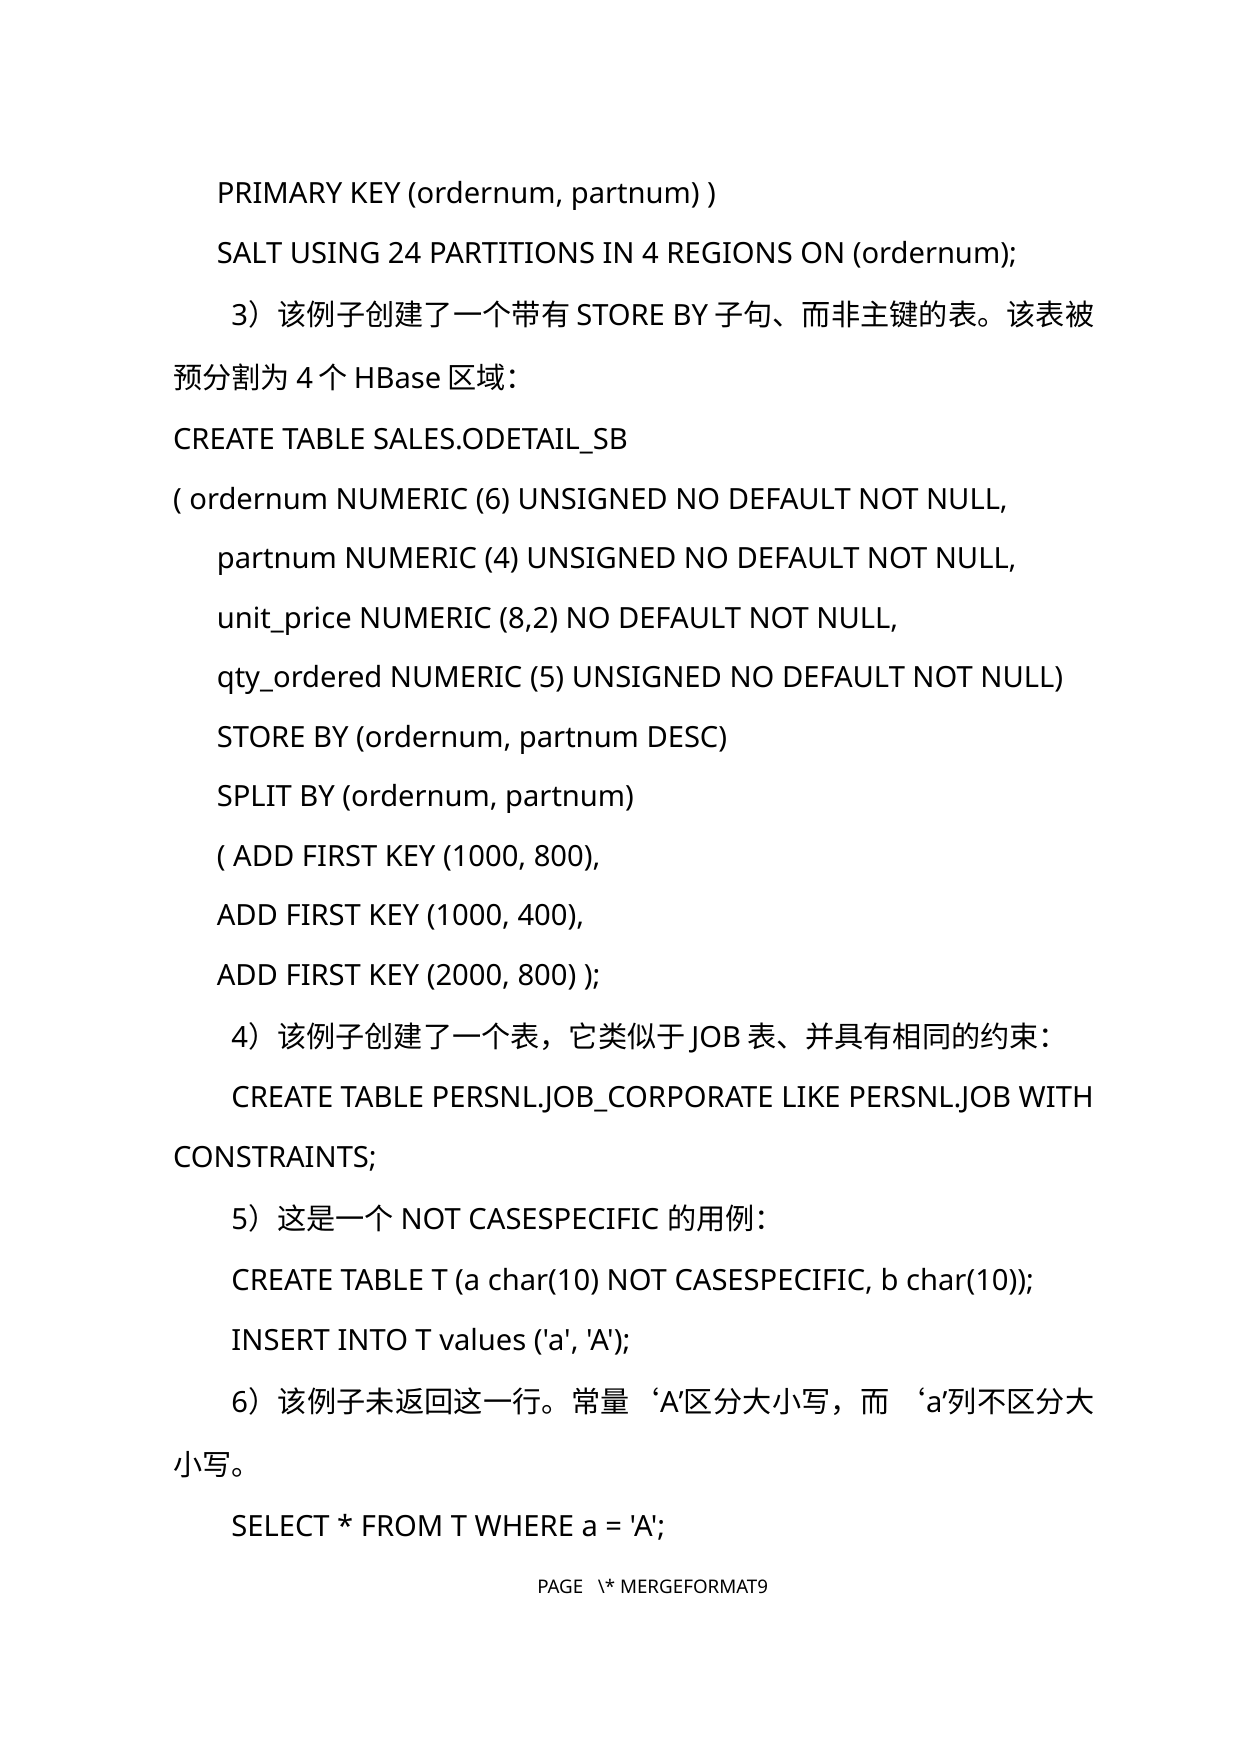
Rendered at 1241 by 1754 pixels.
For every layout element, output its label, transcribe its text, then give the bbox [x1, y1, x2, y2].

text CREATE TABLE PERSNL.JOB_CORPORATE LIKE PERSNL.JOB WITH CONSTRAINTS; [173, 1077, 1094, 1176]
text 4）该例子创建了一个表，它类似于JOB表、并具有相同的约束： [173, 1013, 1094, 1056]
text 3）该例子创建了一个带有STORE BY子句、而非主键的表。该表被预分割为 4个HBase区域： [173, 291, 1094, 397]
text STORE BY (ordernum, partnum DESC) [173, 716, 1094, 756]
text SPLIT BY (ordernum, partnum) [173, 775, 1094, 815]
text SELECT * FROM T WHERE a = 'A'; [173, 1505, 1094, 1545]
text 6）该例子未返回这一行。常量‘A’区分大小写，而 ‘a’列不区分大小写。 [173, 1378, 1094, 1484]
text partnum NUMERIC (4) UNSIGNED NO DEFAULT NOT NULL, [173, 537, 1094, 577]
text PRIMARY KEY (ordernum, partnum) ) [173, 172, 1094, 212]
text ADD FIRST KEY (1000, 400), [173, 894, 1094, 934]
text ( ordernum NUMERIC (6) UNSIGNED NO DEFAULT NOT NULL, [173, 478, 1094, 518]
text SALT USING 24 PARTITIONS IN 4 REGIONS ON (ordernum); [173, 232, 1094, 272]
text CREATE TABLE SALES.ODETAIL_SB [173, 418, 1094, 458]
text INSERT INTO T values ('a', 'A'); [173, 1319, 1094, 1358]
text ADD FIRST KEY (2000, 800) ); [173, 954, 1094, 993]
text qty_ordered NUMERIC (5) UNSIGNED NO DEFAULT NOT NULL) [173, 656, 1094, 696]
text ( ADD FIRST KEY (1000, 800), [173, 835, 1094, 874]
text CREATE TABLE T (a char(10) NOT CASESPECIFIC, b char(10)); [173, 1259, 1094, 1299]
text unit_price NUMERIC (8,2) NO DEFAULT NOT NULL, [173, 597, 1094, 637]
text 5）这是一个 NOT CASESPECIFIC 的用例： [173, 1196, 1094, 1238]
